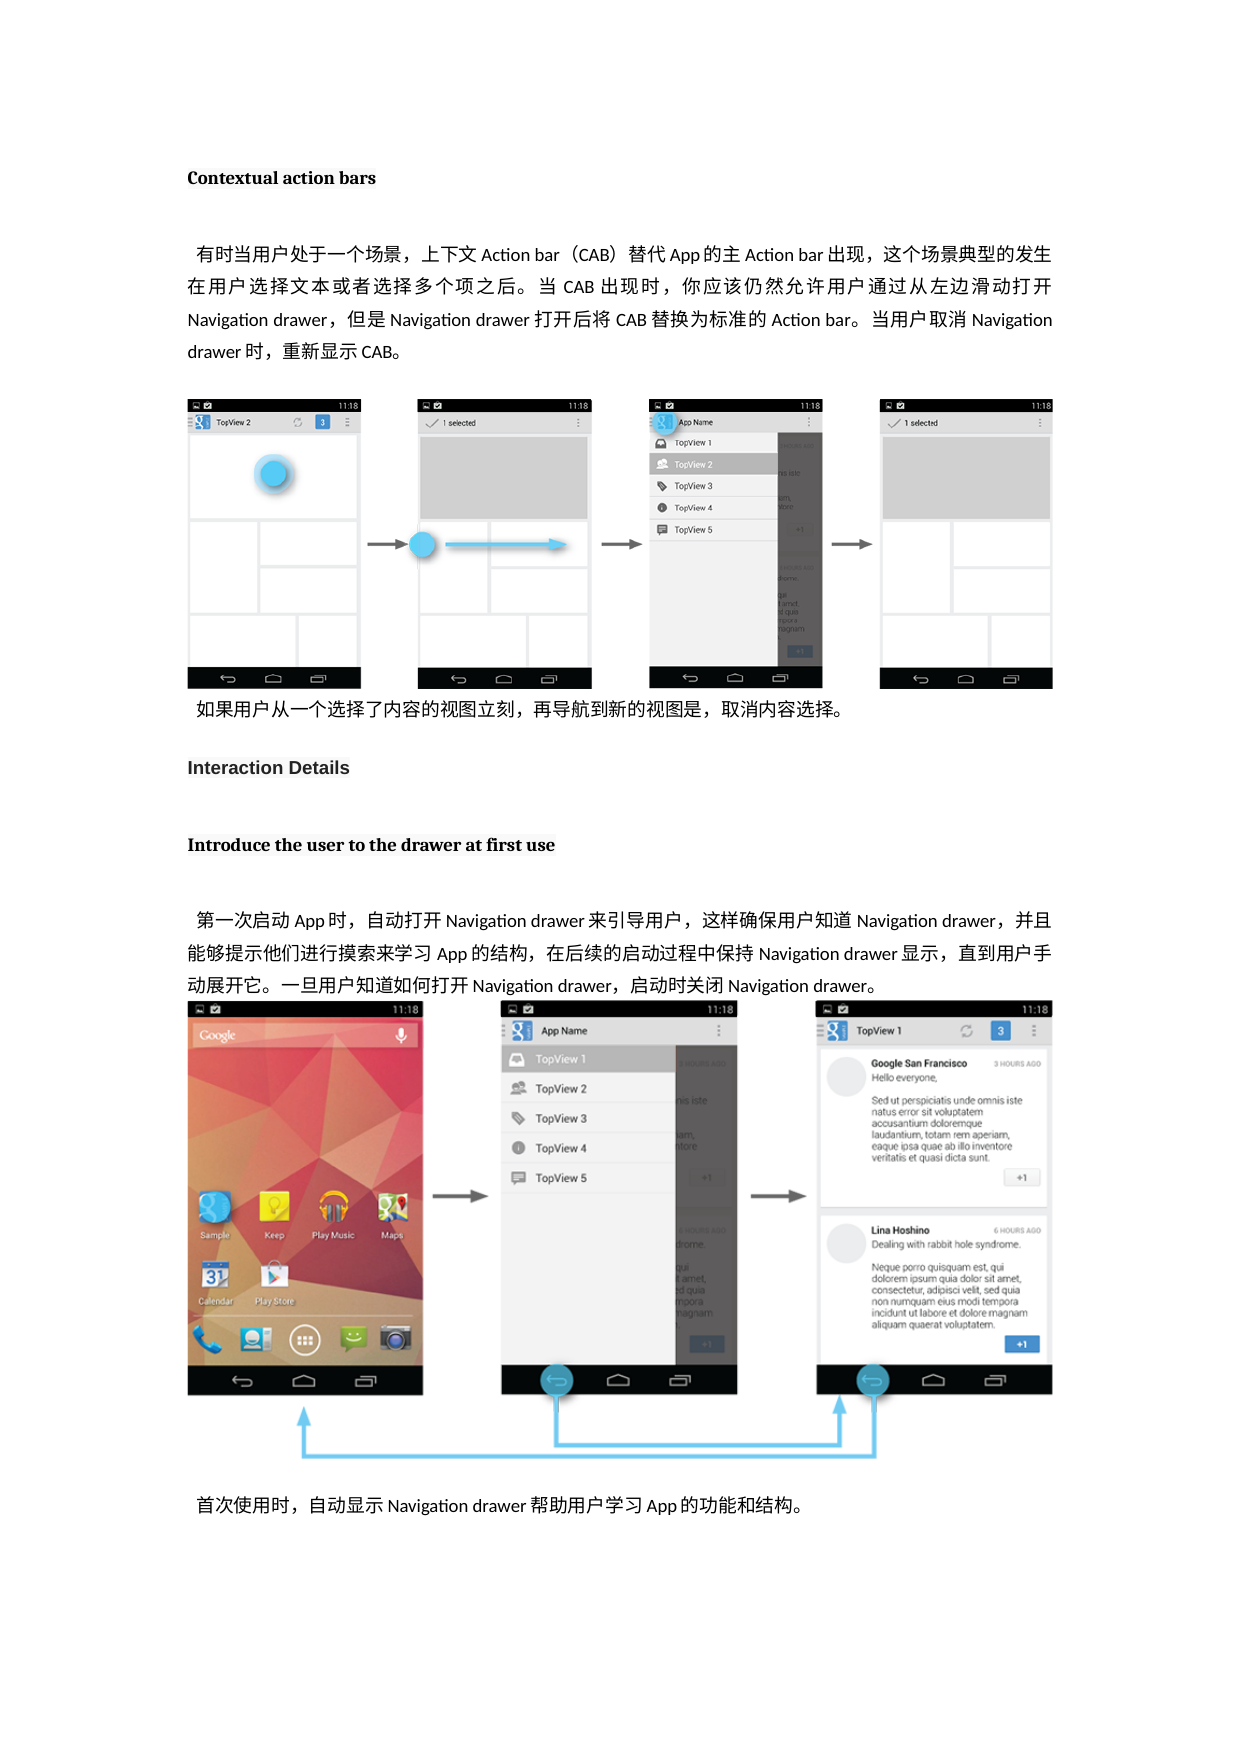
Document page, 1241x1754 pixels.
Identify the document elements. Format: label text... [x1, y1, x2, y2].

subtitle Contextual action bars [187, 162, 1053, 194]
text 首次使用时，自动显示Navigation drawer帮助用户学习App的功能和结构。 [187, 1488, 1053, 1521]
subtitle Interaction Details [187, 751, 1053, 784]
subtitle Introduce the user to the drawer at first use [187, 829, 1053, 861]
picture [187, 1000, 1053, 1459]
text 如果用户从一个选择了内容的视图立刻，再导航到新的视图是，取消内容选择。 [187, 692, 1053, 724]
picture [187, 399, 1053, 689]
text 第一次启动App时，自动打开Navigation drawer来引导用户，这样确保用户知道Navigation drawer，并且能够提示他们进行摸索来学习App的结构，在后续的启动过程中保持Navigation drawer显示，直到用户手动展开它。一旦用户知道如何打开Navigation drawer，启动时关闭Navigation drawer。 [187, 903, 1053, 1000]
text 有时当用户处于一个场景，上下文Action bar（CAB）替代App的主Action bar出现，这个场景典型的发生在用户选择文本或者选择多个项之后。当CAB出现时，你应该仍然允许用户通过从左边滑动打开Navigation drawer，但是Navigation drawer打开后将CAB替换为标准的Action bar。当用户取消Navigation drawer时，重新显示CAB。 [187, 237, 1053, 367]
